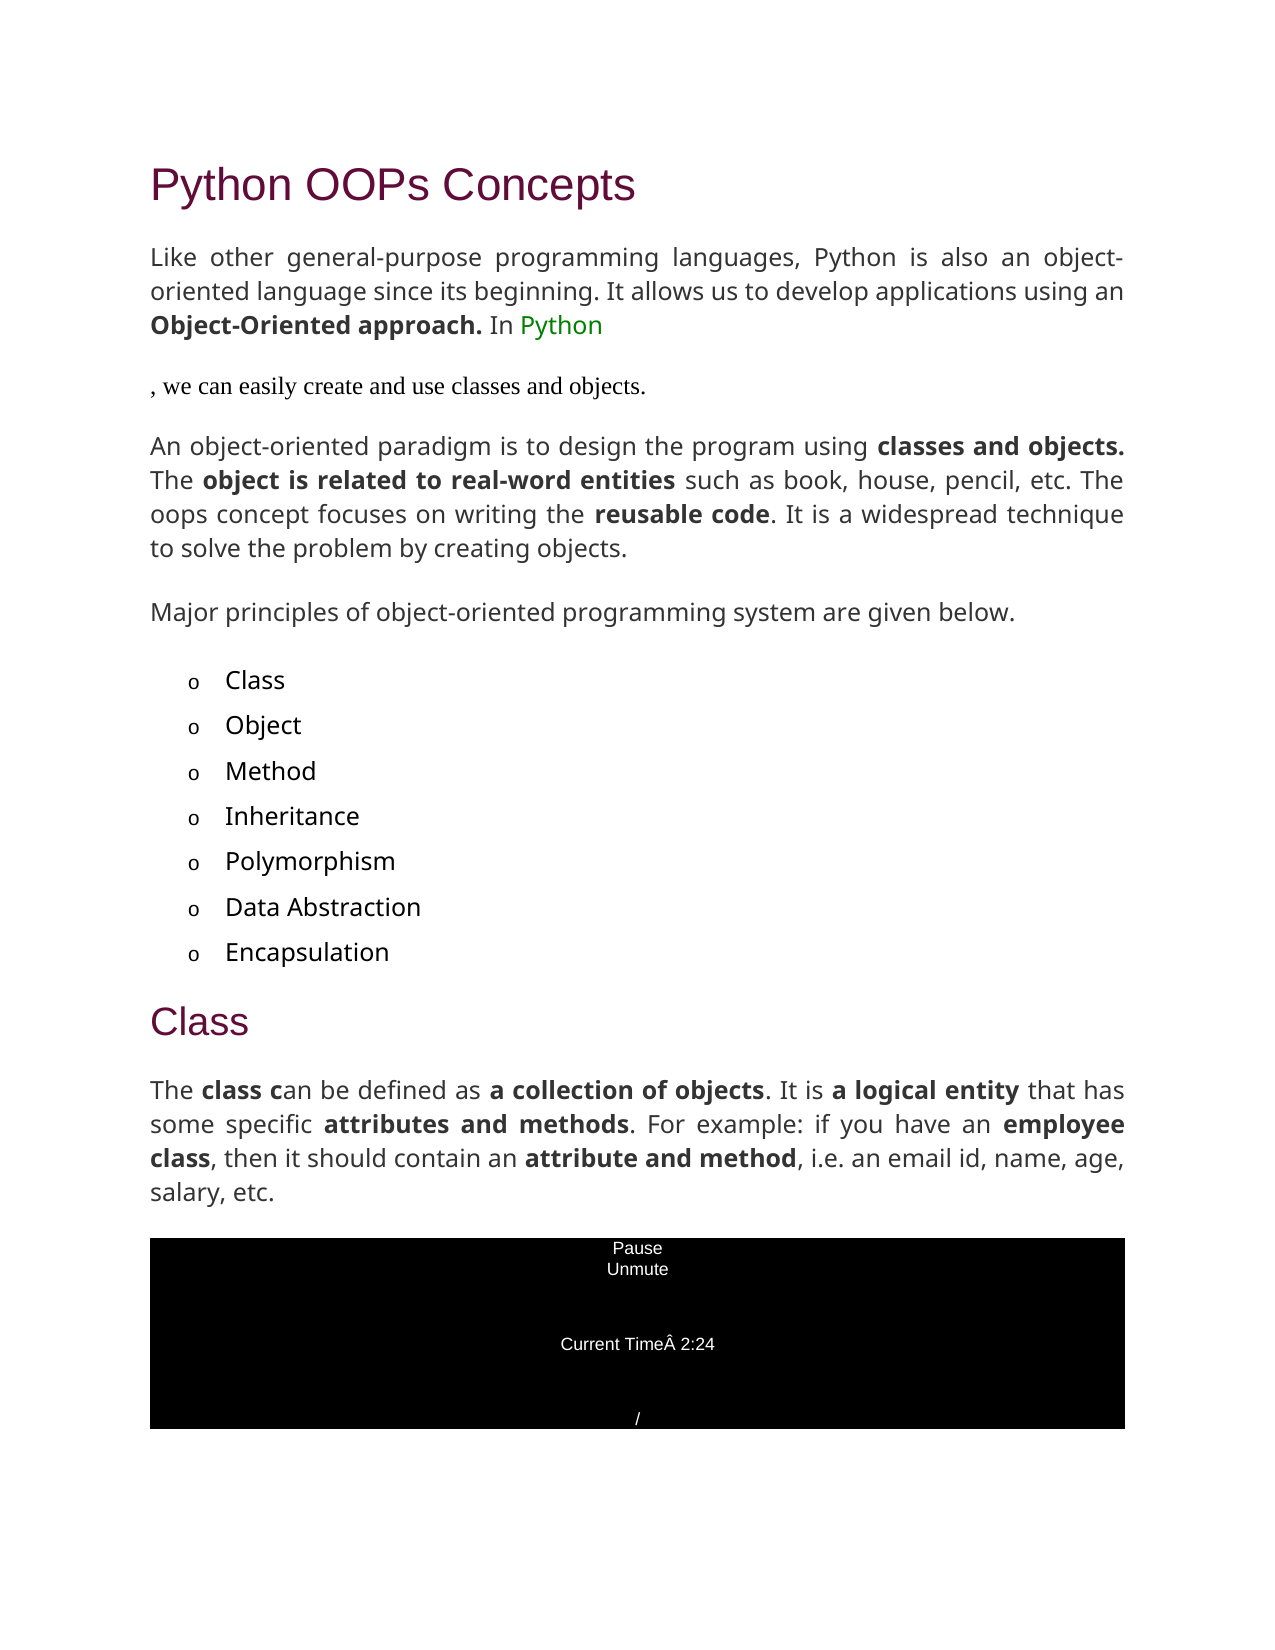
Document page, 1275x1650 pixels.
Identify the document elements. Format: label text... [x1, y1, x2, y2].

text The class can be defined as a collection of objects. It is a logical entity that has some specific attributes and methods. For example: if you have an employee class, then it should contain an attribute and method, i.e. an email id, name, age, salary, etc. [150, 1072, 1125, 1209]
text Like other general-purpose programming languages, Python is also an object-oriented language since its beginning. It allows us to develop applications using an Object-Oriented approach. In Python [150, 240, 1125, 342]
list Object [187, 703, 1125, 742]
list Inheritance [187, 793, 1125, 833]
text Major principles of object-oriented programming system are given below. [150, 594, 1125, 628]
list Class [187, 658, 1125, 697]
text Python OOPs Concepts [150, 158, 1125, 211]
list Polymorphism [187, 839, 1125, 878]
text Unmute [150, 1258, 1125, 1279]
text Pause [150, 1238, 1125, 1258]
list Method [187, 748, 1125, 787]
list Encapsulation [187, 929, 1125, 968]
list Data Abstraction [187, 884, 1125, 923]
text Current TimeÂ 2:24 [150, 1279, 1125, 1354]
text / [150, 1354, 1125, 1429]
text An object-oriented paradigm is to design the program using classes and objects. The object is related to real-word entities such as book, house, pencil, etc. The oops concept focuses on writing the reusable code. It is a widespread technique to solve the problem by creating objects. [150, 429, 1125, 565]
text Class [150, 998, 1125, 1043]
text , we can easily create and use classes and objects. [150, 371, 1125, 400]
